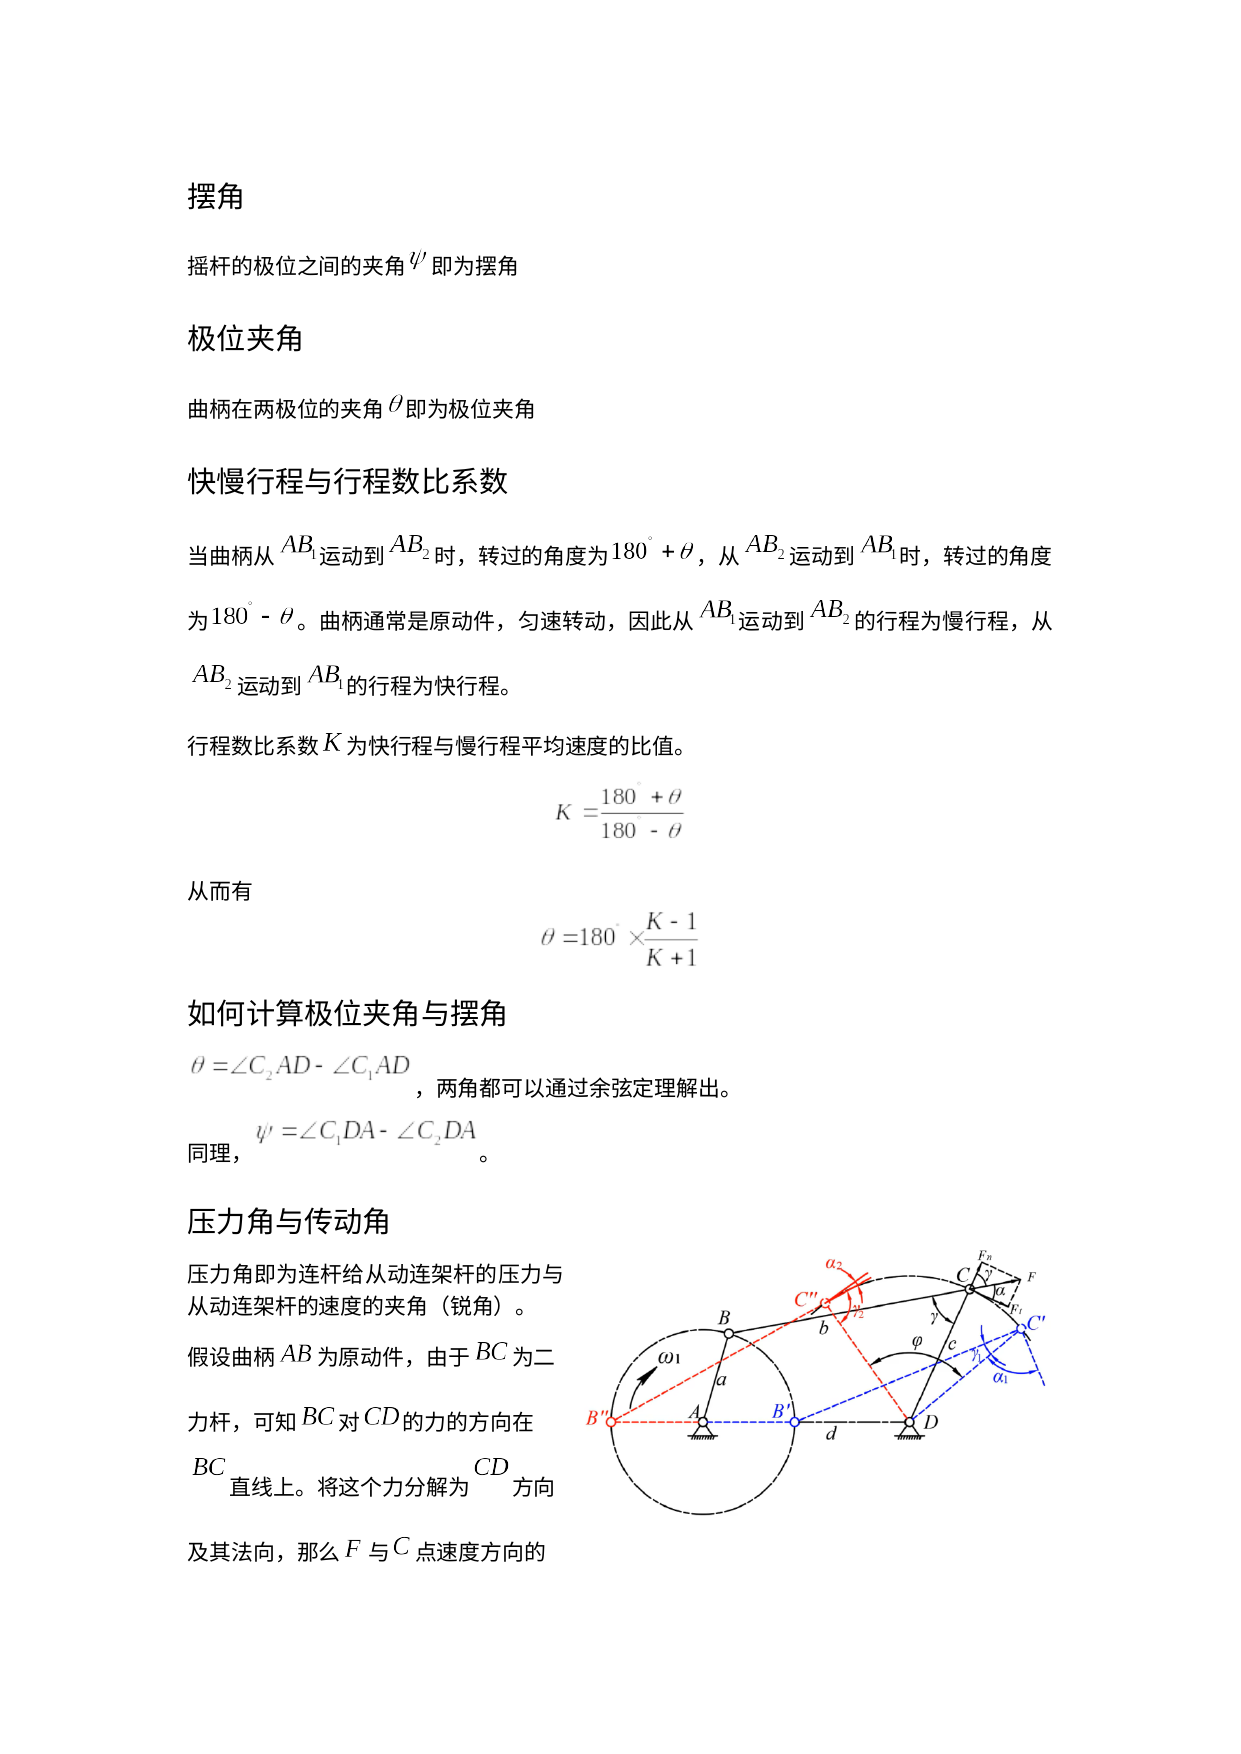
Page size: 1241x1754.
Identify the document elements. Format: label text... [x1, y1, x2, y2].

text 从而有 [187, 874, 1053, 906]
text 同理，。 [187, 1114, 1053, 1179]
picture [584, 1244, 1053, 1518]
text 摇杆的极位之间的夹角即为摆角 [187, 231, 1053, 296]
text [187, 1321, 1053, 1581]
text 压力角即为连杆给从动连架杆的压力与从动连架杆的速度的夹角（锐角）。 [187, 1256, 584, 1321]
subtitle 快慢行程与行程数比系数 [187, 447, 1053, 512]
text ，两角都可以通过余弦定理解出。 [187, 1049, 1053, 1114]
text 行程数比系数为快行程与慢行程平均速度的比值。 [187, 711, 1053, 776]
text 当曲柄从运动到时，转过的角度为，从运动到时，转过的角度为。曲柄通常是原动件，匀速转动，因此从运动到的行程为慢行程，从运动到的行程为快行程。 [187, 516, 1053, 711]
text 曲柄在两极位的夹角即为极位夹角 [187, 374, 1053, 439]
subtitle 摆角 [187, 162, 1053, 227]
subtitle 压力角与传动角 [187, 1187, 1053, 1252]
subtitle 极位夹角 [187, 304, 1053, 369]
subtitle 如何计算极位夹角与摆角 [187, 979, 1053, 1044]
